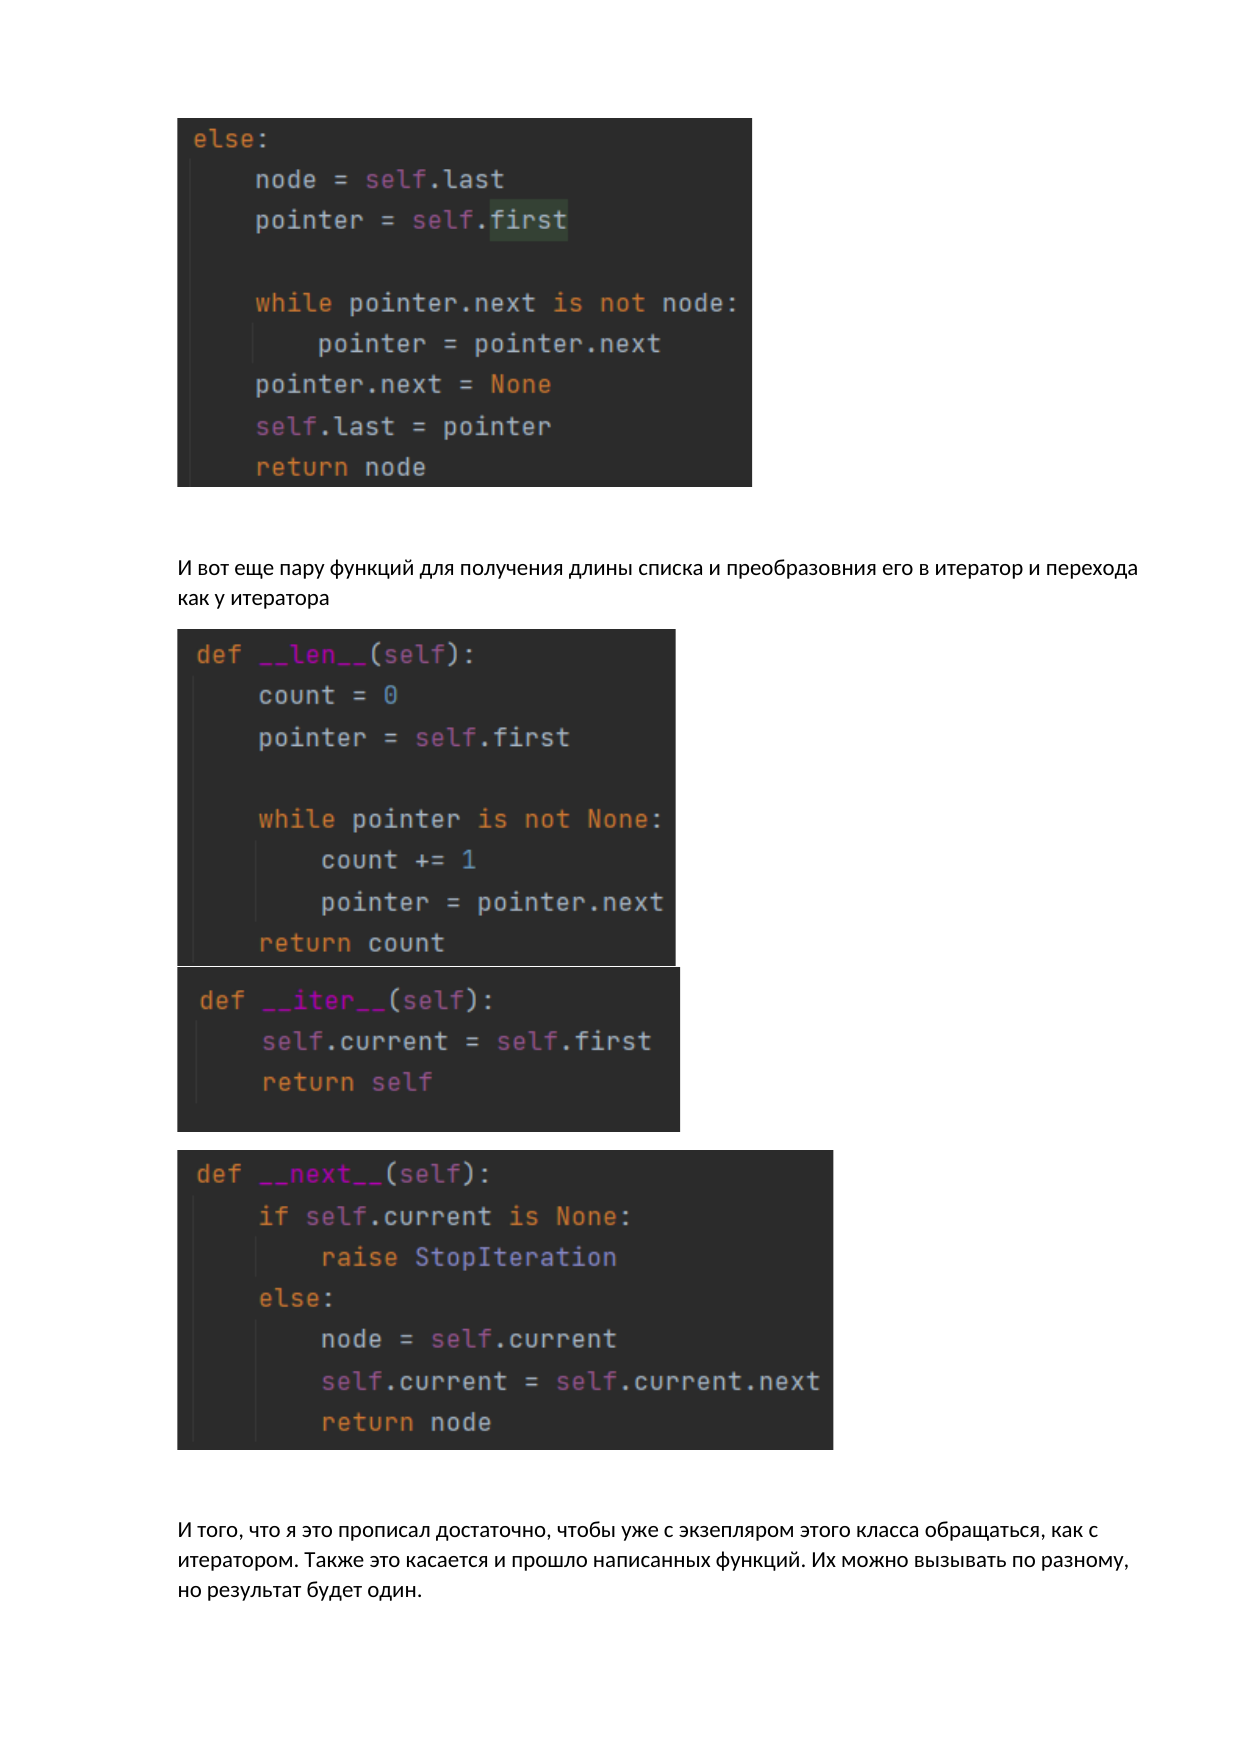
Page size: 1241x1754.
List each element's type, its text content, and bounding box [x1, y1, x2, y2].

text И вот еще пару функций для получения длины списка и преобразовния его в итератор и перехода как у итератора [177, 553, 1152, 611]
picture [177, 629, 676, 966]
picture [177, 967, 681, 1132]
picture [177, 118, 753, 487]
text И того, что я это прописал достаточно, чтобы уже с экзепляром этого класса обращаться, как с итератором. Также это касается и прошло написанных функций. Их можно вызывать по разному, но результат будет один. [177, 1515, 1152, 1603]
picture [177, 1150, 834, 1450]
